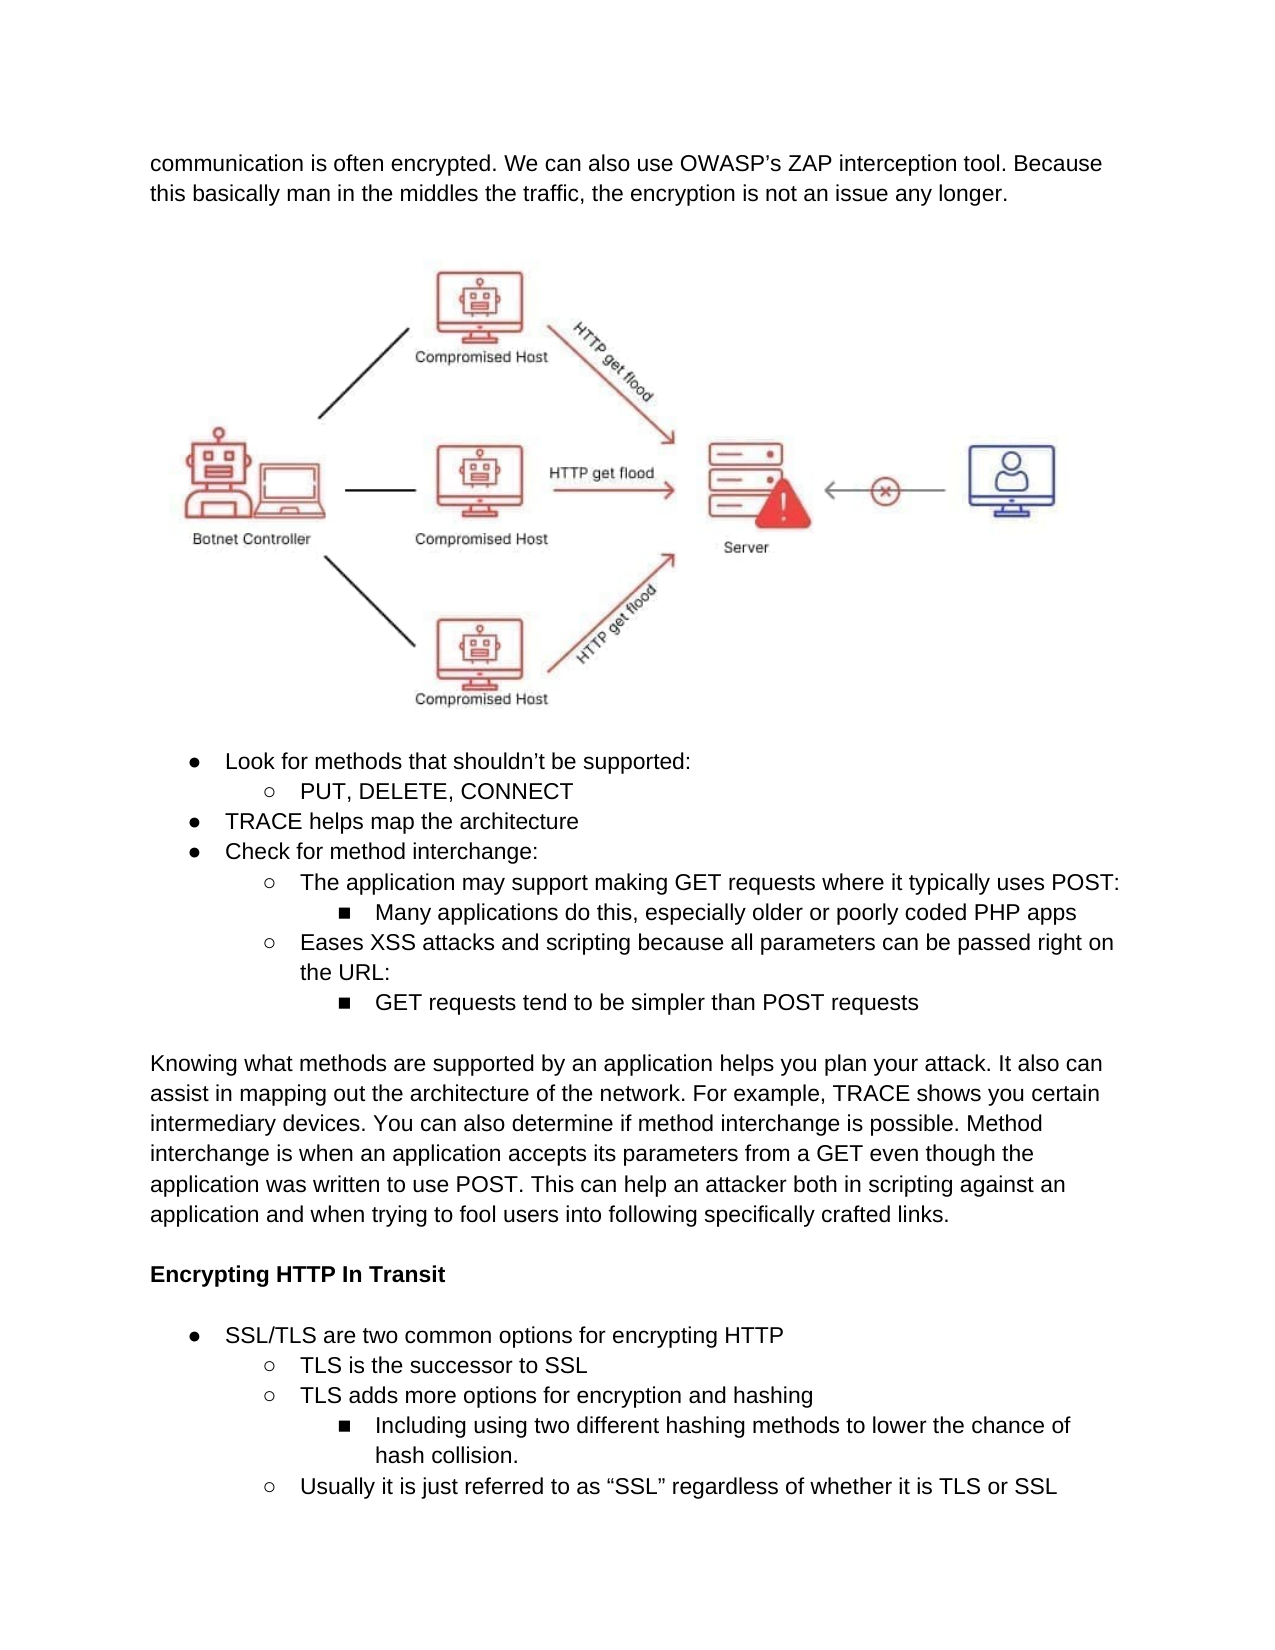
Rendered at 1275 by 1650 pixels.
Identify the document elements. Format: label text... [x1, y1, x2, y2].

list TLS is the successor to SSL [262, 1352, 1125, 1378]
list PUT, DELETE, CONNECT [262, 778, 1125, 804]
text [150, 150, 1125, 207]
list TLS adds more options for encryption and hashing [262, 1382, 1125, 1408]
list GET requests tend to be simpler than POST requests [337, 989, 1125, 1016]
list SSL/TLS are two common options for encrypting HTTP [187, 1322, 1125, 1348]
list The application may support making GET requests where it typically uses POST: [262, 868, 1125, 895]
text Encrypting HTTP In Transit [150, 1261, 1125, 1287]
list Including using two different hashing methods to lower the chance of hash collision. [337, 1412, 1125, 1469]
list Check for method interchange: [187, 838, 1125, 864]
list TRACE helps map the architecture [187, 808, 1125, 834]
list Look for methods that shouldn’t be supported: [187, 748, 1125, 774]
text Knowing what methods are supported by an application helps you plan your attack. It also can assist in mapping out the architecture of the network. For example, TRACE shows you certain intermediary devices. You can also determine if method interchange is possible. Method interchange is when an application accepts its parameters from a GET even though the application was written to use POST. This can help an attacker both in scripting against an application and when trying to fool users into following specifically crafted links. [150, 1050, 1125, 1227]
list Eases XSS attacks and scripting because all parameters can be passed right on the URL: [262, 929, 1125, 985]
list Usually it is just referred to as “SSL” regardless of whether it is TLS or SSL [262, 1473, 1125, 1499]
picture [150, 240, 1125, 714]
list Many applications do this, especially older or poorly coded PHP apps [337, 899, 1125, 925]
